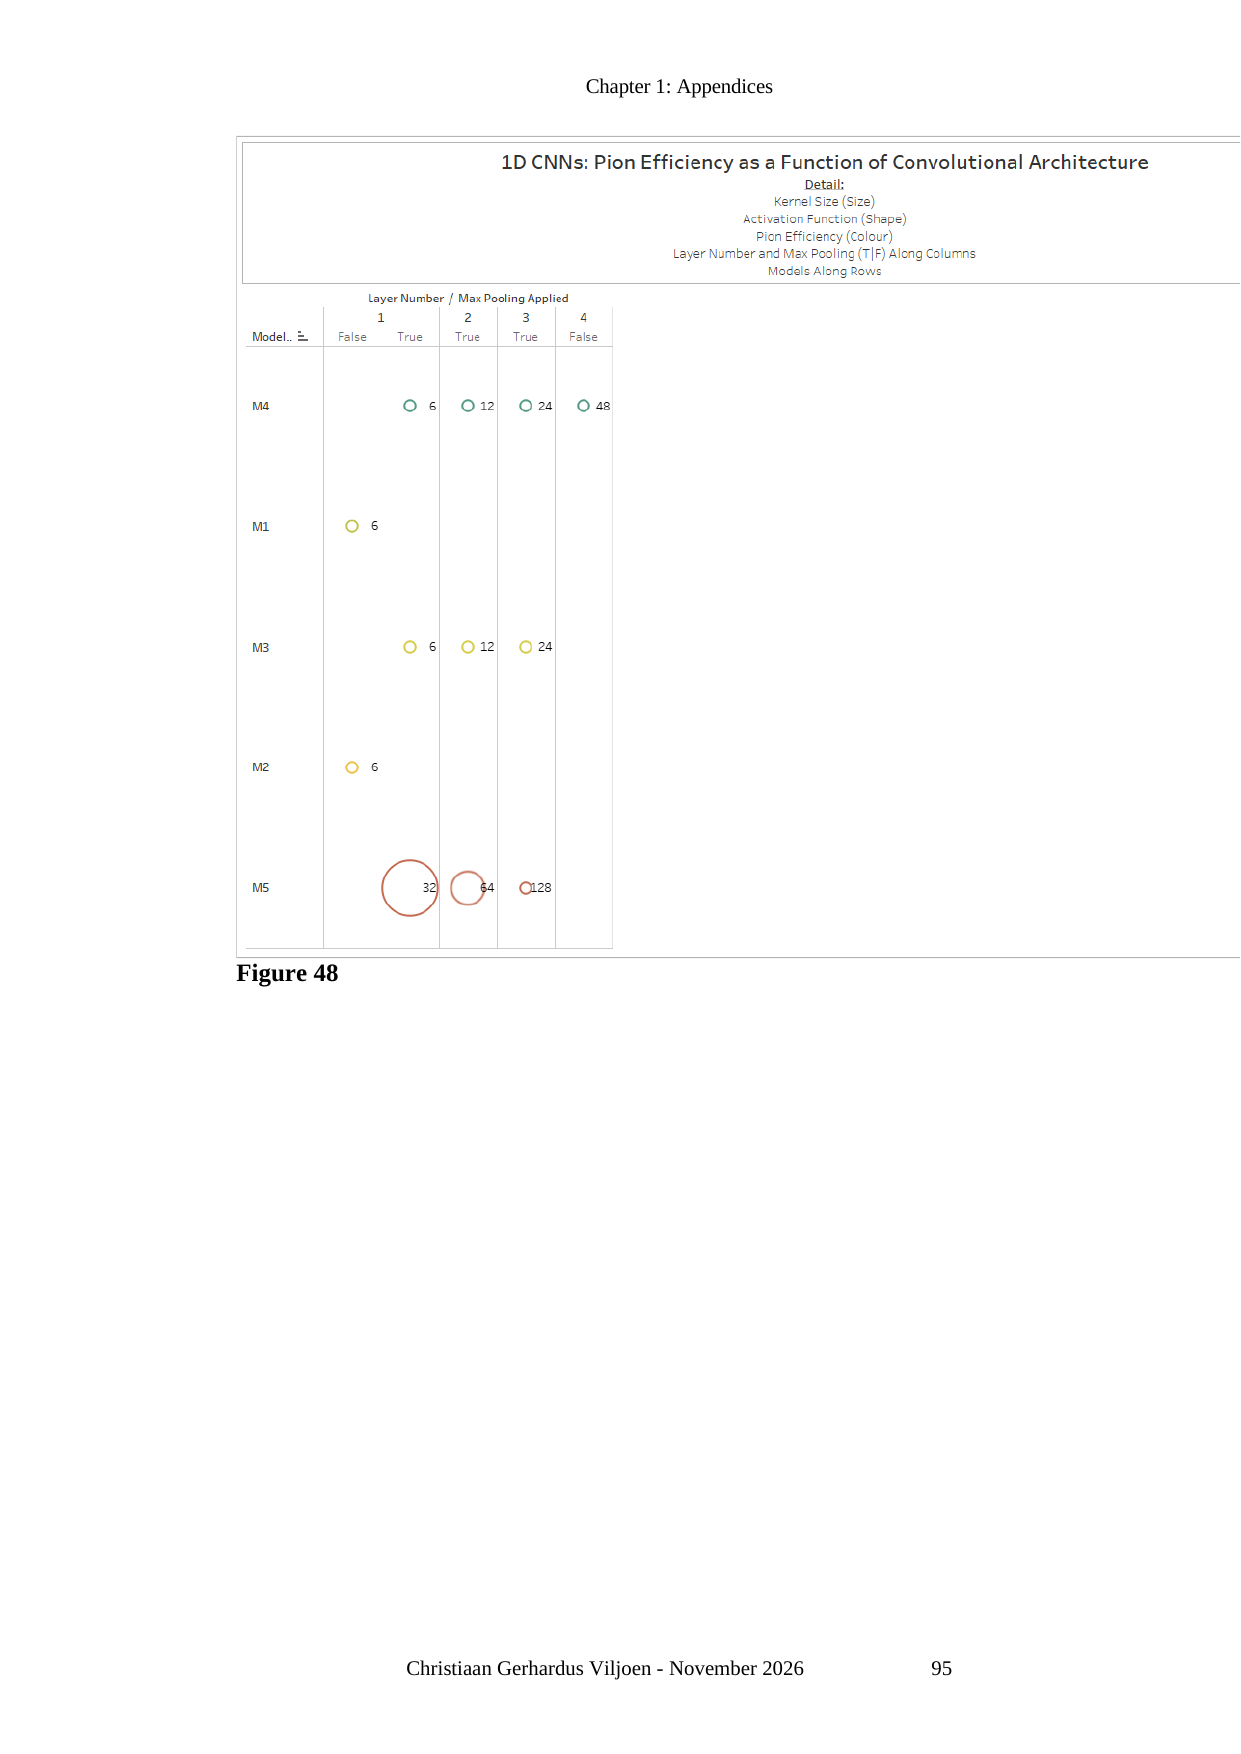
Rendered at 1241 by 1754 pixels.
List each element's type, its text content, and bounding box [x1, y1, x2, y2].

picture [236, 135, 1241, 959]
